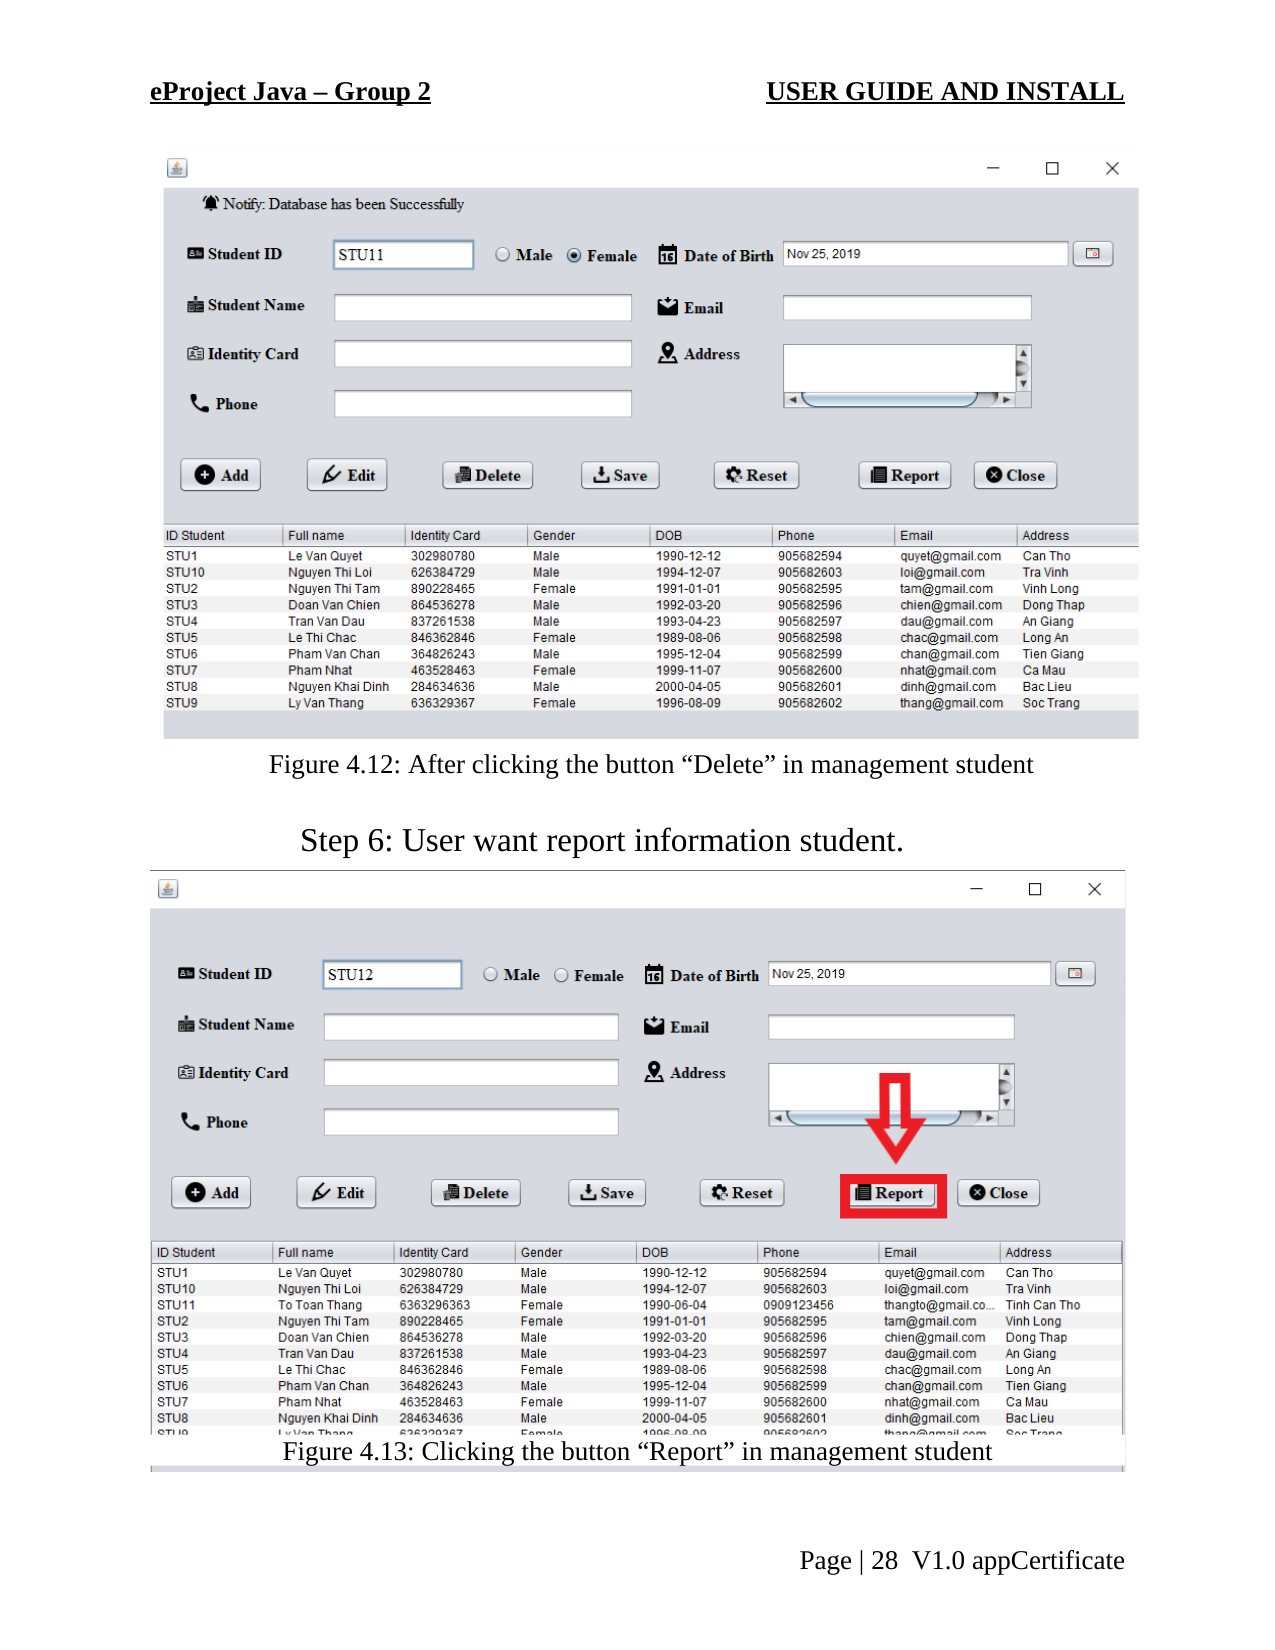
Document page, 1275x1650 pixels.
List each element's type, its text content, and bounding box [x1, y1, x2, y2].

picture [163, 150, 1139, 739]
list Step 6: User want report information student. [300, 821, 1125, 859]
picture [150, 1466, 1125, 1472]
picture [150, 870, 1125, 1434]
